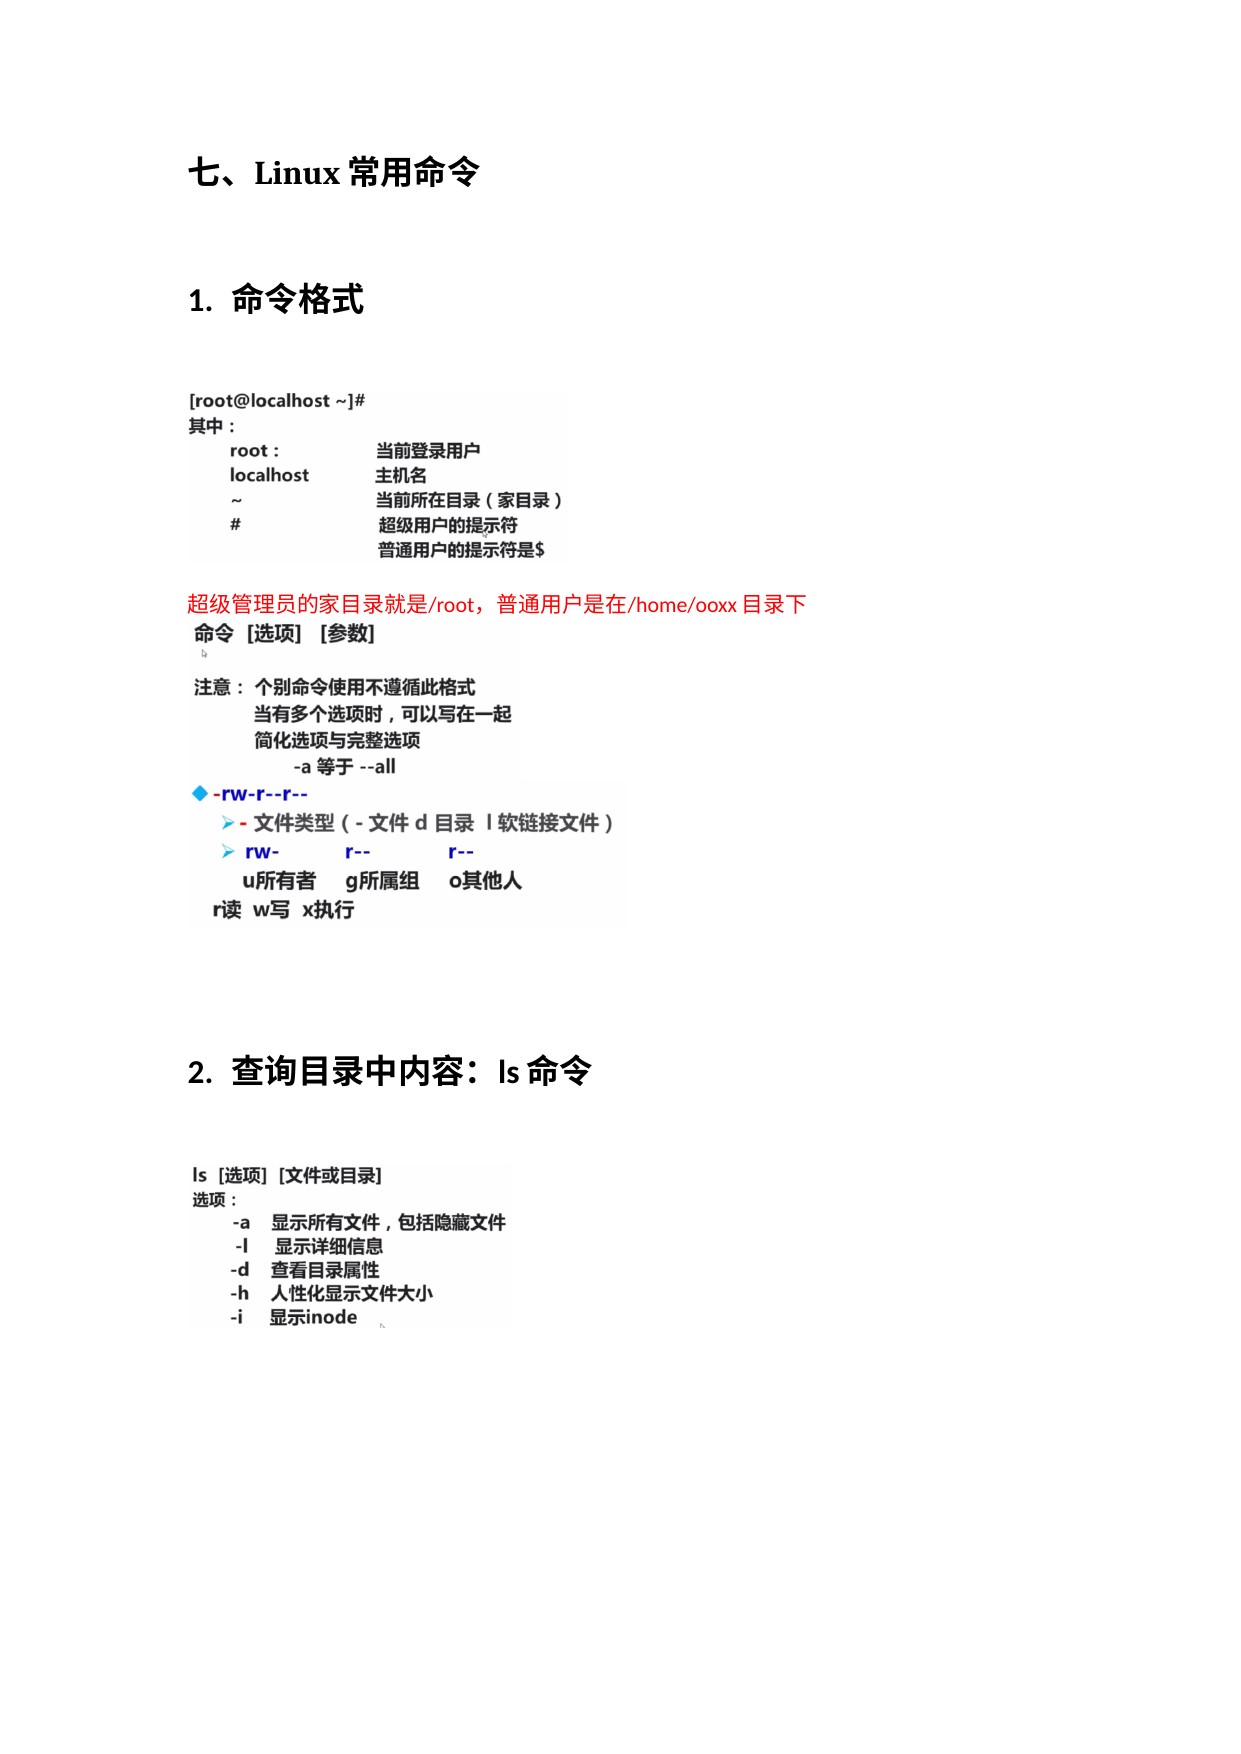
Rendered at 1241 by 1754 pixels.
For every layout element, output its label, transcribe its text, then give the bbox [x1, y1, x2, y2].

subtitle 七、Linux常用命令 [187, 137, 1053, 202]
picture [187, 619, 522, 780]
picture [187, 781, 628, 929]
subtitle 2. 查询目录中内容：ls命令 [187, 1036, 1053, 1101]
picture [187, 1163, 511, 1328]
subtitle 1. 命令格式 [187, 264, 1053, 329]
picture [187, 391, 568, 564]
text 超级管理员的家目录就是/root，普通用户是在/home/ooxx目录下 [187, 587, 1053, 619]
